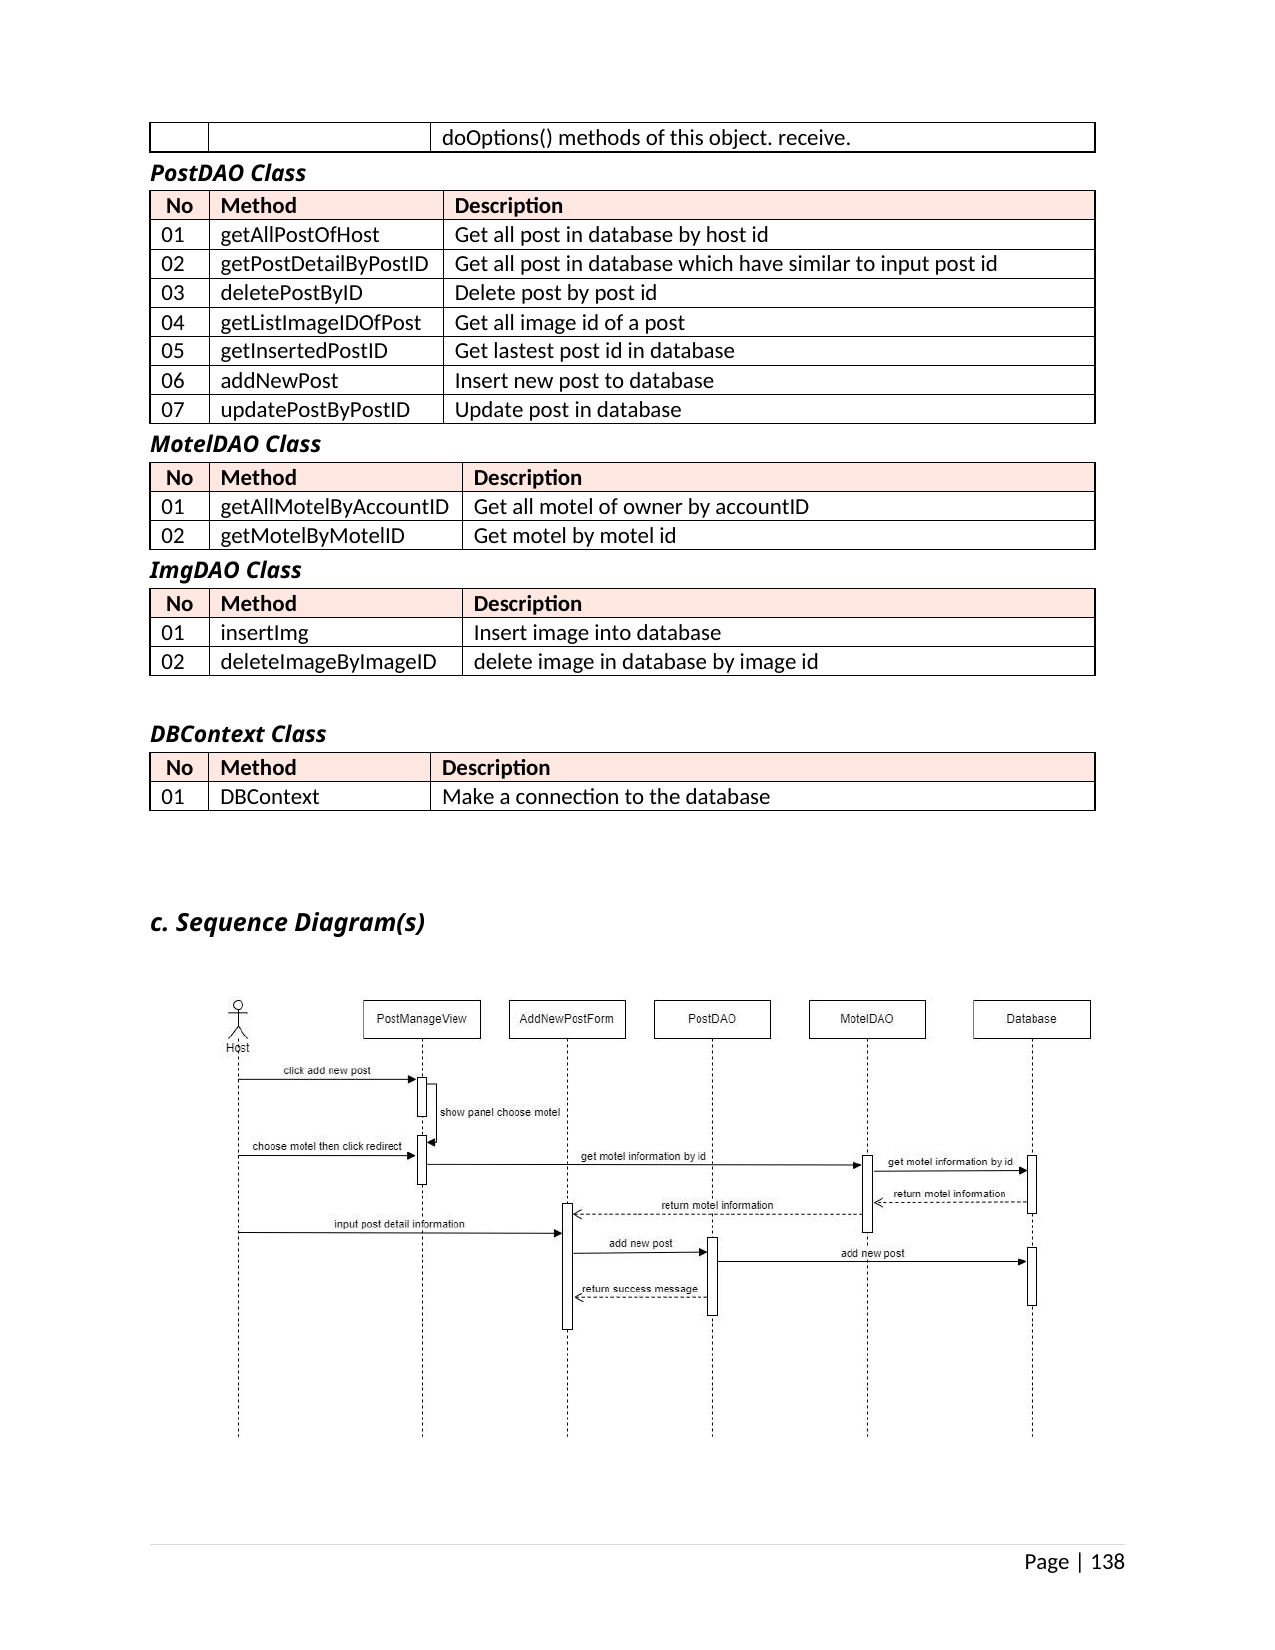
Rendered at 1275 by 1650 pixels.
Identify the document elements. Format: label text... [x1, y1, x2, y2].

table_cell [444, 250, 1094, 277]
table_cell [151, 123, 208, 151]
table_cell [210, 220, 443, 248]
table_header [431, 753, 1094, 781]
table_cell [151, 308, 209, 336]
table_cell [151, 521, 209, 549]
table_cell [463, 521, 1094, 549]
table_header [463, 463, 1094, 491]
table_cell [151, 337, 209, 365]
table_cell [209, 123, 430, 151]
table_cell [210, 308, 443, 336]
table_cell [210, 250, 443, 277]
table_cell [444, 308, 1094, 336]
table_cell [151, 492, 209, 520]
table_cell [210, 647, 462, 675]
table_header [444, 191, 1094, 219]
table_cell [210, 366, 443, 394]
picture [150, 941, 1125, 1482]
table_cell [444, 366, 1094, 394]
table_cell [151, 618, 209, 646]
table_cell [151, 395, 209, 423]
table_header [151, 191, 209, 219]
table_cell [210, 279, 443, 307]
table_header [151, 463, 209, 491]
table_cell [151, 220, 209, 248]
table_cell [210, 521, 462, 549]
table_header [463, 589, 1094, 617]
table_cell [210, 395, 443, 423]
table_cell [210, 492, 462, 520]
subtitle c. Sequence Diagram(s) [150, 905, 1125, 939]
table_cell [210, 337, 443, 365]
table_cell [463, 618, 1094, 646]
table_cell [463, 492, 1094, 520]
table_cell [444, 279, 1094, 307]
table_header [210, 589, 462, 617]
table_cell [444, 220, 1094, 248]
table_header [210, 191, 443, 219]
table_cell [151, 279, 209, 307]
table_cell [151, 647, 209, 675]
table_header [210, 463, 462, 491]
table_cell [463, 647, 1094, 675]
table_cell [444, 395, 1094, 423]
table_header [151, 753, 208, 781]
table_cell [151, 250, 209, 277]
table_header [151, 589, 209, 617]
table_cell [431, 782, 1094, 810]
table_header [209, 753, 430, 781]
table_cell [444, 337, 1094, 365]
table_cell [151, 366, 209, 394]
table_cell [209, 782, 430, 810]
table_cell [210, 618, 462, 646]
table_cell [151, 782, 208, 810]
